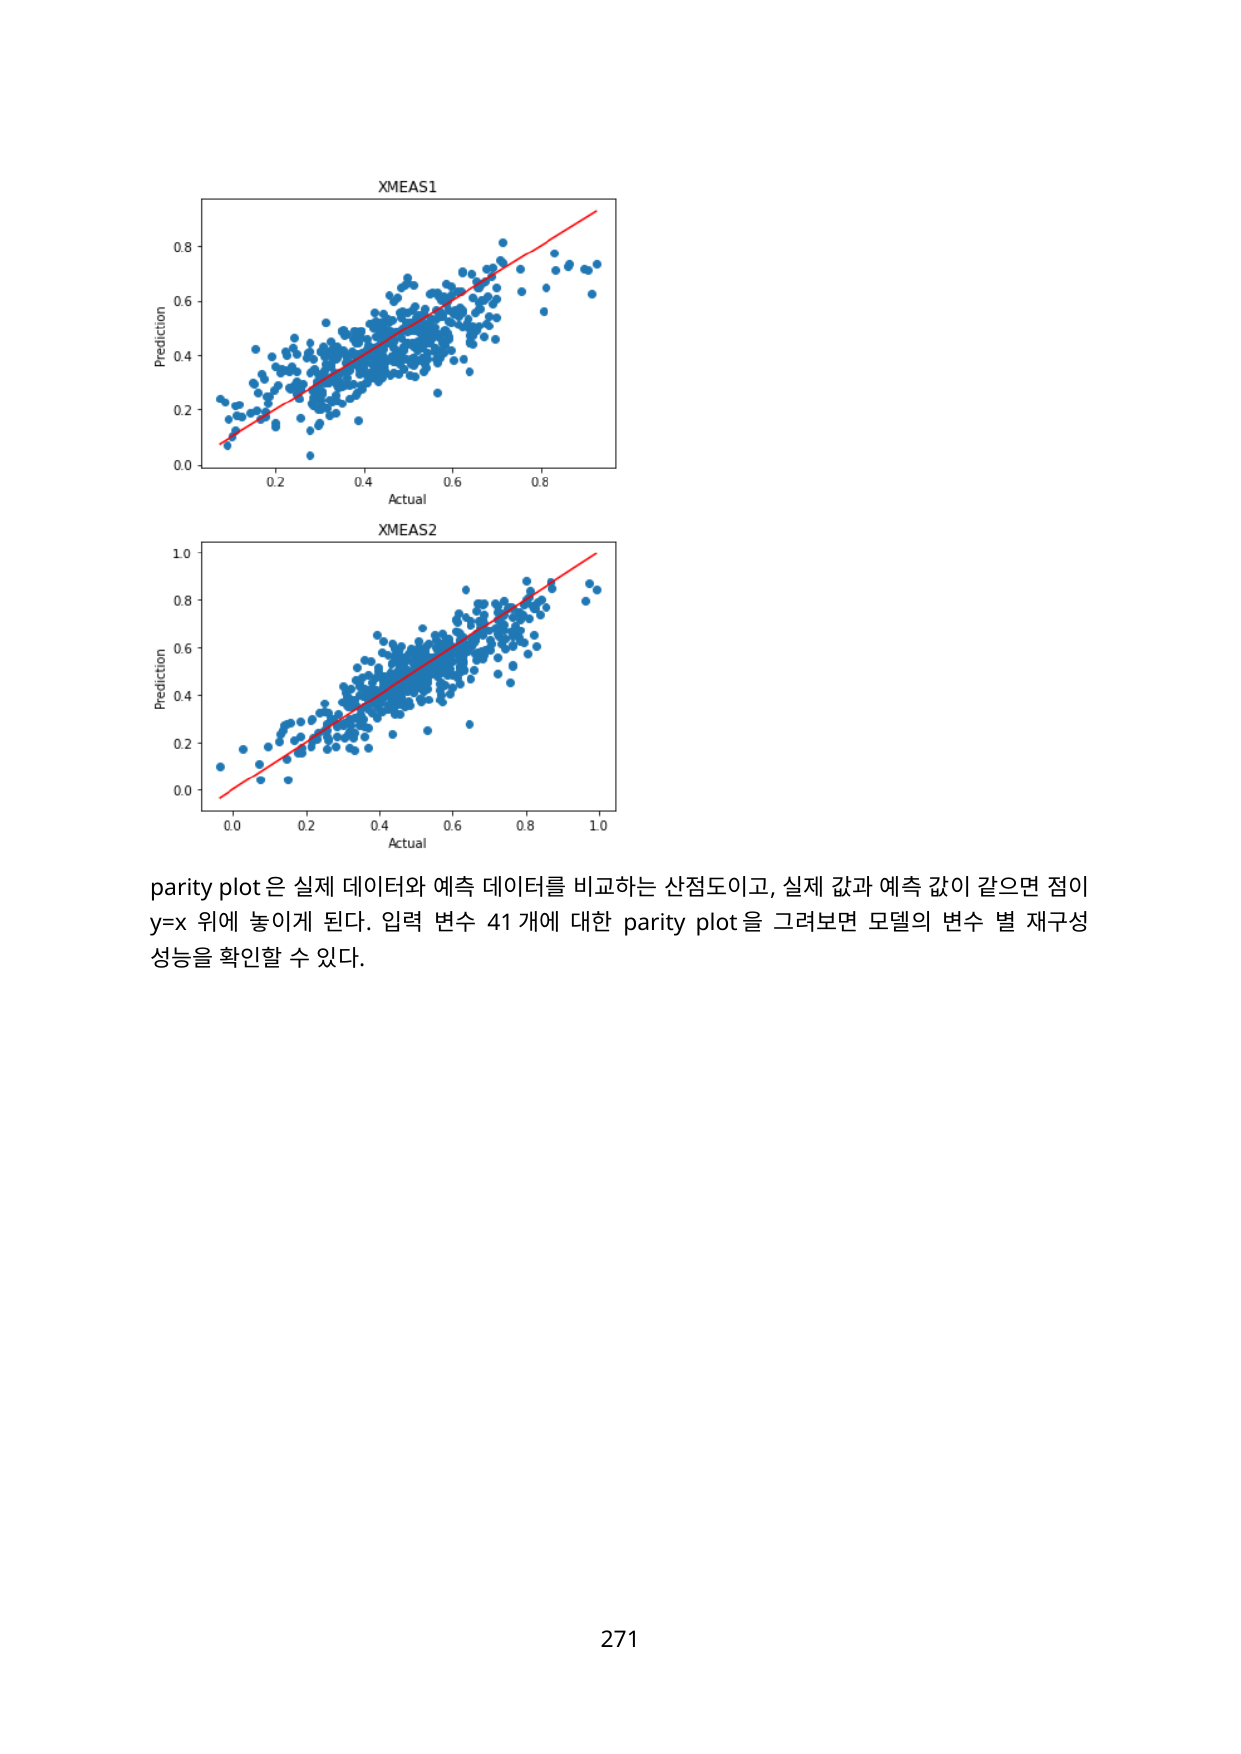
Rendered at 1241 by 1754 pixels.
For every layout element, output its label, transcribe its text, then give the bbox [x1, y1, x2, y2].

text parity plot은 실제 데이터와 예측 데이터를 비교하는 산점도이고, 실제 값과 예측 값이 같으면 점이 y=x 위에 놓이게 된다. 입력 변수 41개에 대한 parity plot을 그려보면 모델의 변수 별 재구성 성능을 확인할 수 있다. [150, 868, 1090, 973]
picture [150, 177, 627, 853]
